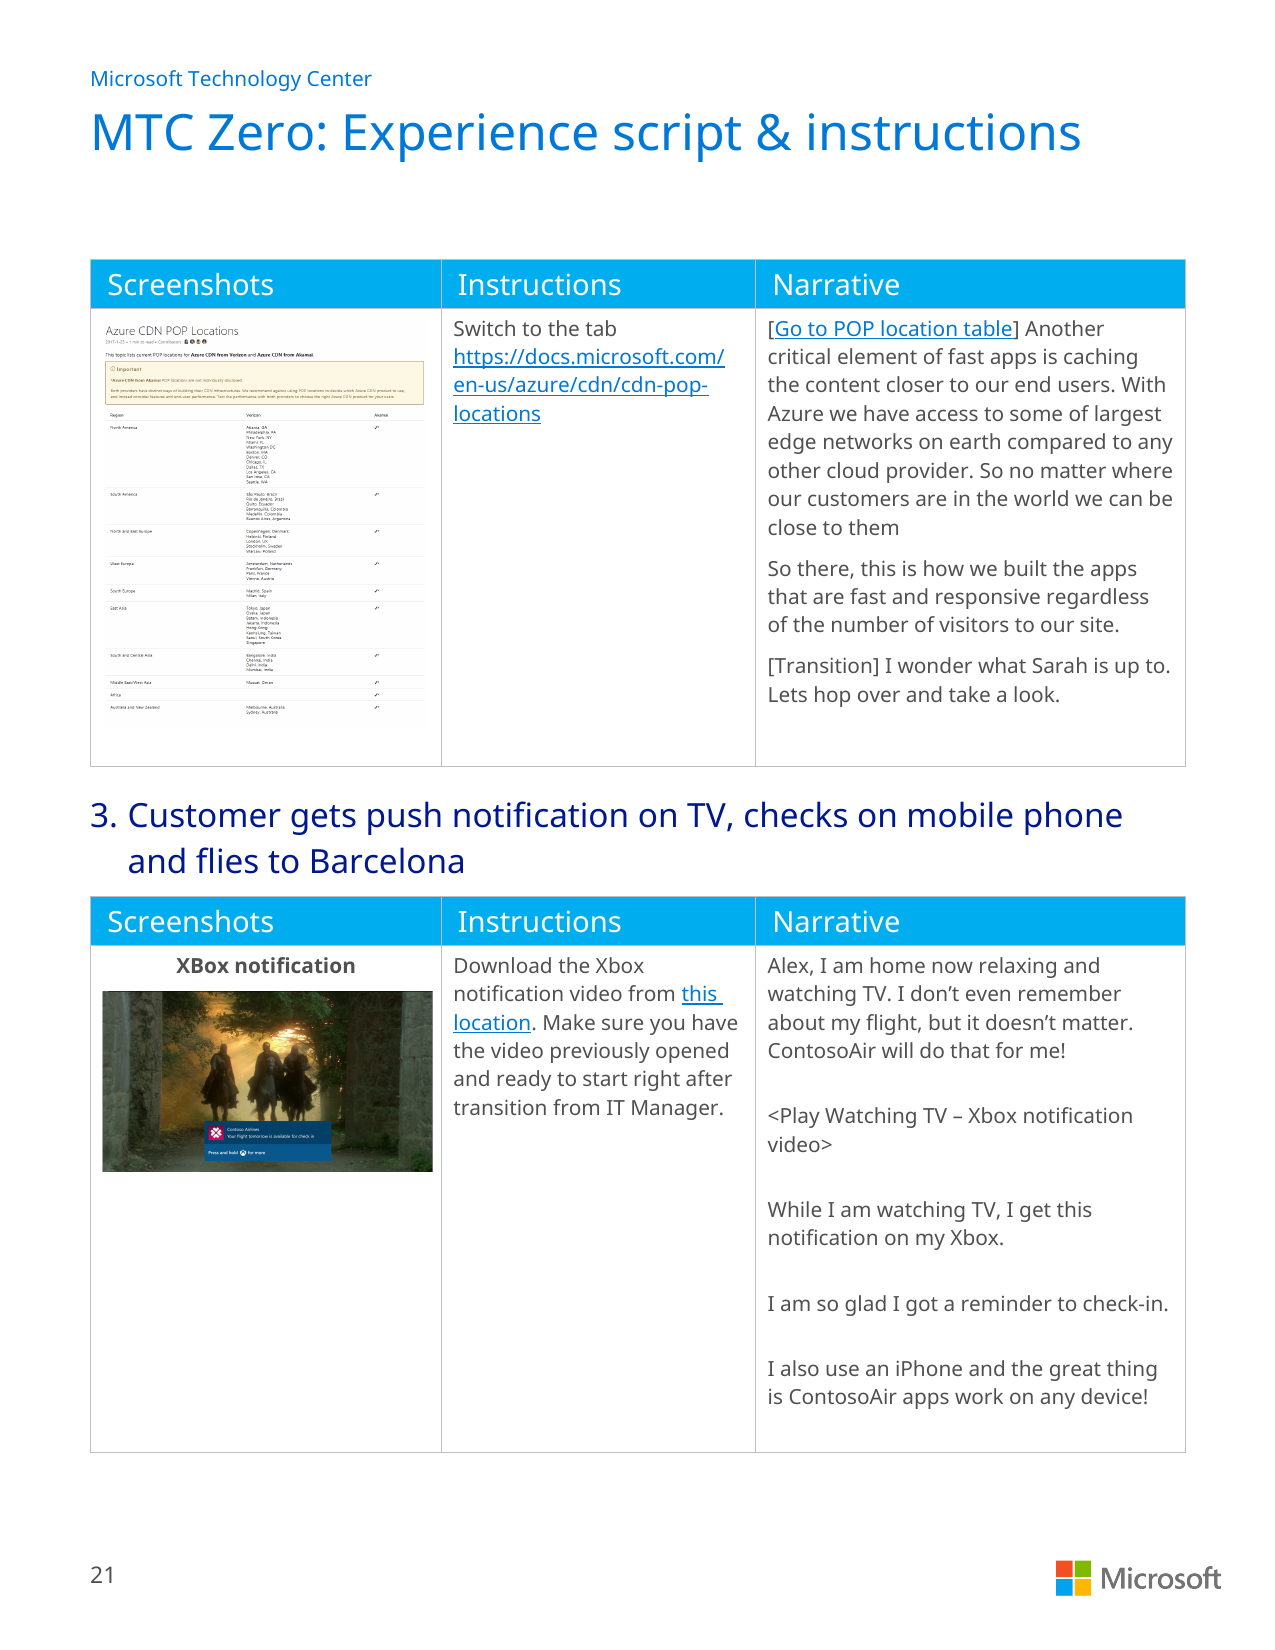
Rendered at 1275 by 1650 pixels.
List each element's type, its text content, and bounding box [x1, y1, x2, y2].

table_cell XBox notification [91, 946, 441, 1452]
picture [102, 313, 430, 729]
table_header Narrative [756, 260, 1185, 308]
table_header Instructions [442, 897, 755, 945]
picture [102, 991, 433, 1172]
table_header Narrative [756, 897, 1185, 945]
table_cell [91, 309, 441, 766]
table_cell Alex, I am home now relaxing and watching TV. I don’t even remember about my flight, but it doesn’t matter. ContosoAir will do that for me! <Play Watching TV – Xbox notification video> While I am watching TV, I get this notification on my Xbox. I am so glad I got a reminder to check-in. I also use an iPhone and the great thing is ContosoAir apps work on any device! [756, 946, 1185, 1452]
table_header Instructions [442, 260, 755, 308]
table_header Screenshots [91, 897, 441, 945]
table_cell [Go to POP location table] Another critical element of fast apps is caching the content closer to our end users. With Azure we have access to some of largest edge networks on earth compared to any other cloud provider. So no matter where our customers are in the world we can be close to them So there, this is how we built the apps that are fast and responsive regardless of the number of visitors to our site. [Transition] I wonder what Sarah is up to. Lets hop over and take a look. [756, 309, 1185, 766]
picture [1033, 1539, 1243, 1617]
subtitle Customer gets push notification on TV, checks on mobile phone and flies to Barcelona [90, 792, 1185, 883]
table_cell Switch to the tab https://docs.microsoft.com/en-us/azure/cdn/cdn-pop-locations [442, 309, 755, 766]
table_cell Download the Xbox notification video from this location. Make sure you have the video previously opened and ready to start right after transition from IT Manager. [442, 946, 755, 1452]
table_header Screenshots [91, 260, 441, 308]
